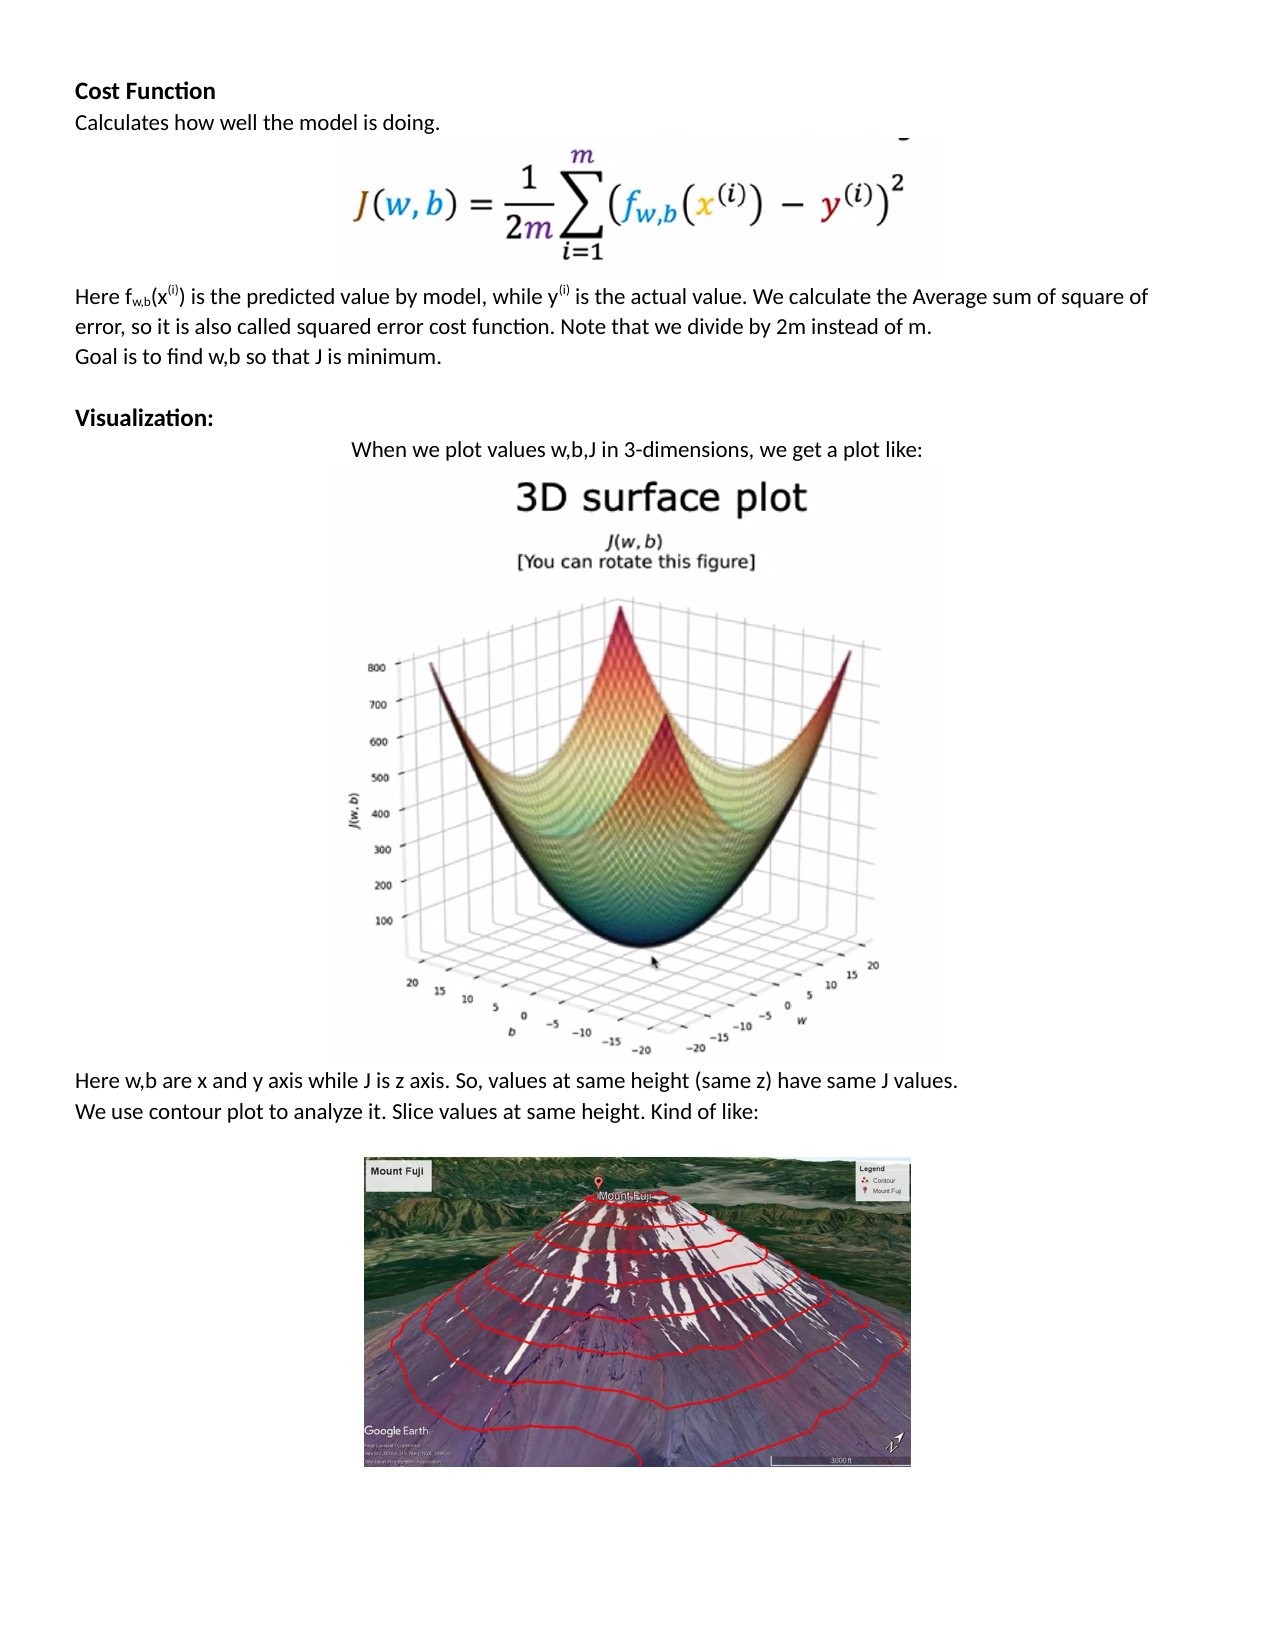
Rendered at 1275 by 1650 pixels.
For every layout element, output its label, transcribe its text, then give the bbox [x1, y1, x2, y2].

text Here fw,b(x(i)) is the predicted value by model, while y(i) is the actual value. We calculate the Average sum of square of error, so it is also called squared error cost function. Note that we divide by 2m instead of m. [75, 282, 1200, 340]
picture [331, 465, 944, 1065]
text Visualization: [75, 403, 1200, 433]
text We use contour plot to analyze it. Slice values at same height. Kind of like: [75, 1097, 1200, 1125]
picture [336, 138, 939, 280]
text Cost Function [75, 75, 1200, 106]
text Here w,b are x and y axis while J is z axis. So, values at same height (same z) have same J values. [75, 1067, 1200, 1095]
picture [364, 1157, 911, 1467]
text Goal is to find w,b so that J is minimum. [75, 342, 1200, 370]
text Calculates how well the model is doing. [75, 108, 1200, 136]
